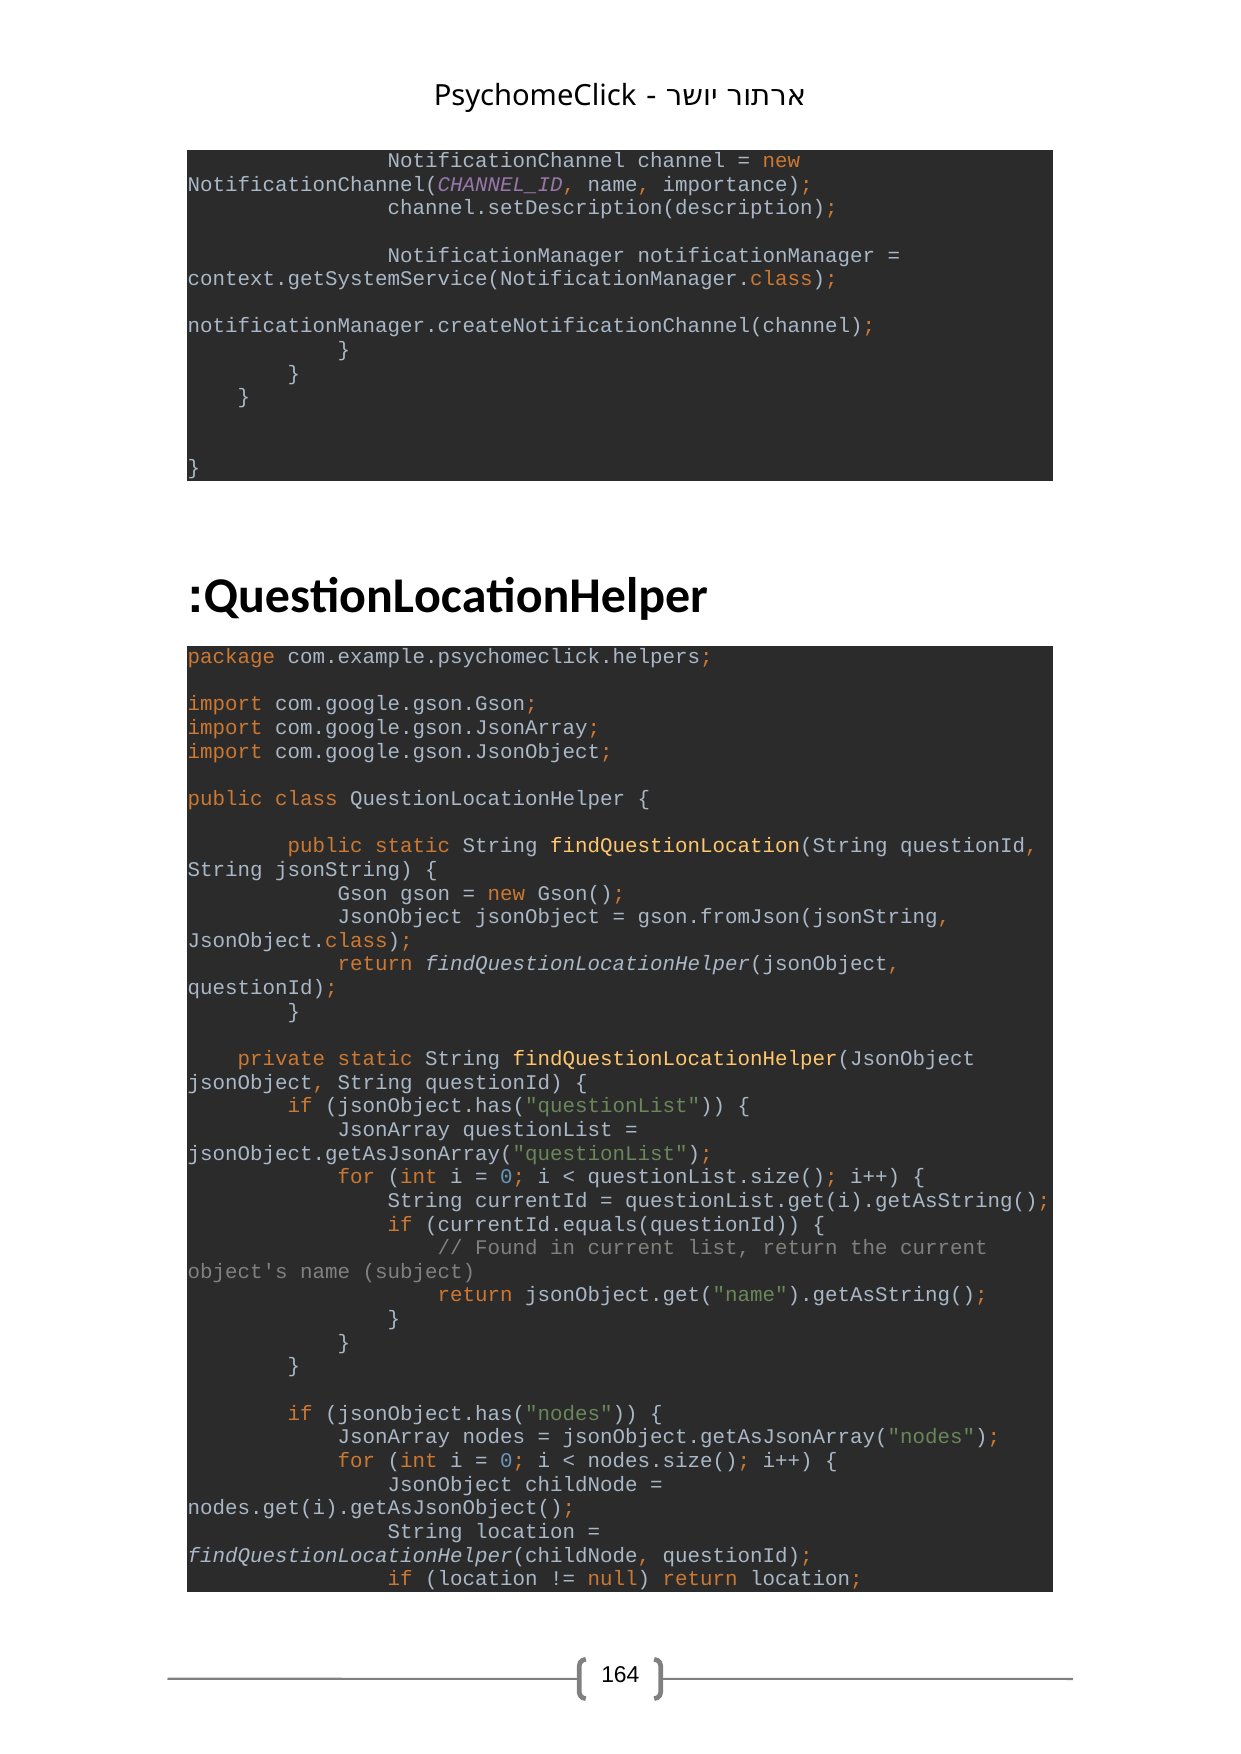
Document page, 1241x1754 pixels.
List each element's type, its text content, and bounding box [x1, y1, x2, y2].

text QuestionLocationHelper: [187, 563, 1053, 624]
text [187, 150, 1053, 481]
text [187, 646, 1053, 1592]
